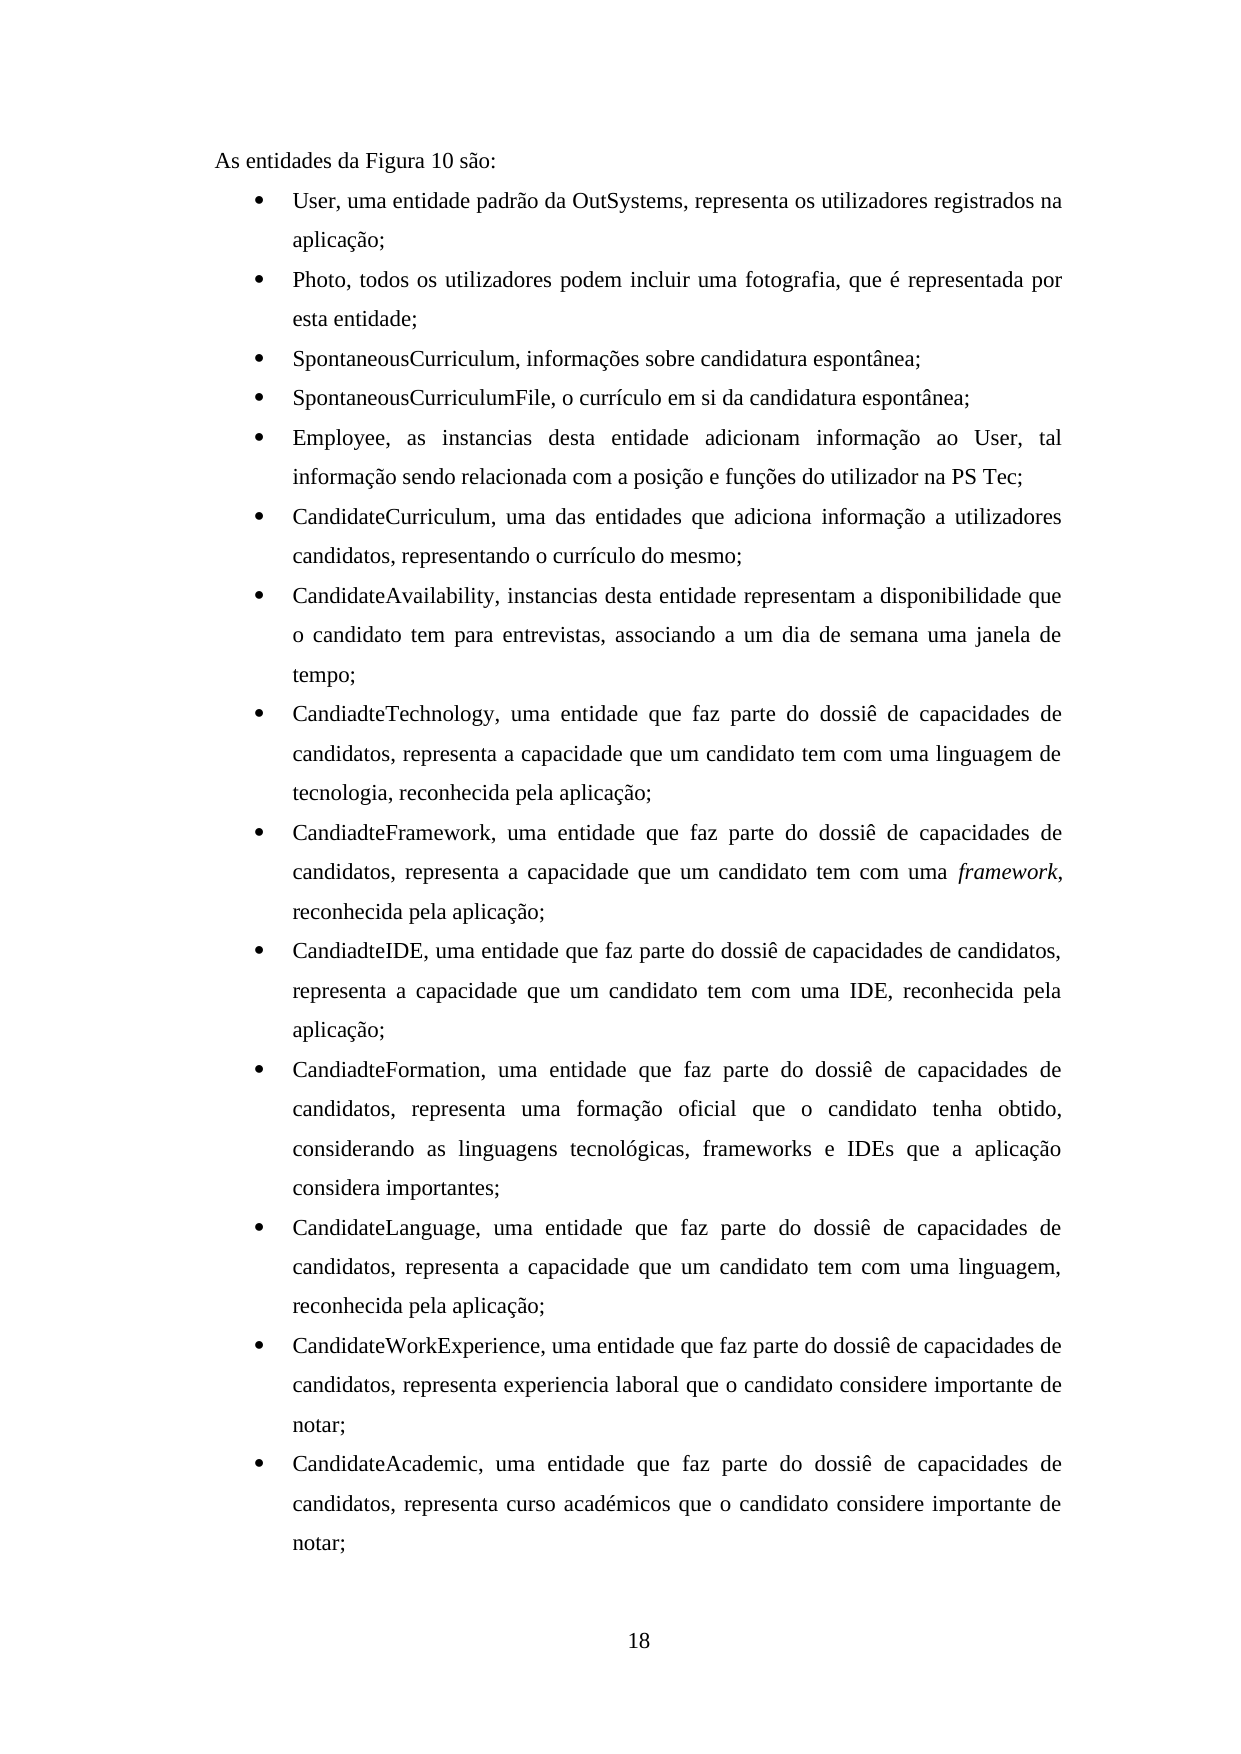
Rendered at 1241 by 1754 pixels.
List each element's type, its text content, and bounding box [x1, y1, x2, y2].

list Employee, as instancias desta entidade adicionam informação ao User, tal informação sendo relacionada com a posição e funções do utilizador na PS Tec; [255, 424, 1063, 490]
list CandiadteFramework, uma entidade que faz parte do dossiê de capacidades de candidatos, representa a capacidade que um candidato tem com uma framework, reconhecida pela aplicação; [255, 819, 1063, 924]
list SpontaneousCurriculum, informações sobre candidatura espontânea; [255, 345, 1063, 371]
list CandidateCurriculum, uma das entidades que adiciona informação a utilizadores candidatos, representando o currículo do mesmo; [255, 503, 1063, 569]
list CandidateLanguage, uma entidade que faz parte do dossiê de capacidades de candidatos, representa a capacidade que um candidato tem com uma linguagem, reconhecida pela aplicação; [255, 1213, 1063, 1319]
list CandiadteIDE, uma entidade que faz parte do dossiê de capacidades de candidatos, representa a capacidade que um candidato tem com uma IDE, reconhecida pela aplicação; [255, 937, 1063, 1042]
list CandidateWorkExperience, uma entidade que faz parte do dossiê de capacidades de candidatos, representa experiencia laboral que o candidato considere importante de notar; [255, 1332, 1063, 1437]
list CandiadteFormation, uma entidade que faz parte do dossiê de capacidades de candidatos, representa uma formação oficial que o candidato tenha obtido, considerando as linguagens tecnológicas, frameworks e IDEs que a aplicação considera importantes; [255, 1056, 1063, 1200]
list CandidateAcademic, uma entidade que faz parte do dossiê de capacidades de candidatos, representa curso académicos que o candidato considere importante de notar; [255, 1450, 1063, 1556]
list CandidateAvailability, instancias desta entidade representam a disponibilidade que o candidato tem para entrevistas, associando a um dia de semana uma janela de tempo; [255, 582, 1063, 687]
list SpontaneousCurriculumFile, o currículo em si da candidatura espontânea; [255, 384, 1063, 411]
list Photo, todos os utilizadores podem incluir uma fotografia, que é representada por esta entidade; [255, 266, 1063, 332]
list CandiadteTechnology, uma entidade que faz parte do dossiê de capacidades de candidatos, representa a capacidade que um candidato tem com uma linguagem de tecnologia, reconhecida pela aplicação; [255, 700, 1063, 806]
list User, uma entidade padrão da OutSystems, representa os utilizadores registrados na aplicação; [255, 187, 1063, 253]
text As entidades da Figura 10 são: [177, 148, 1063, 174]
